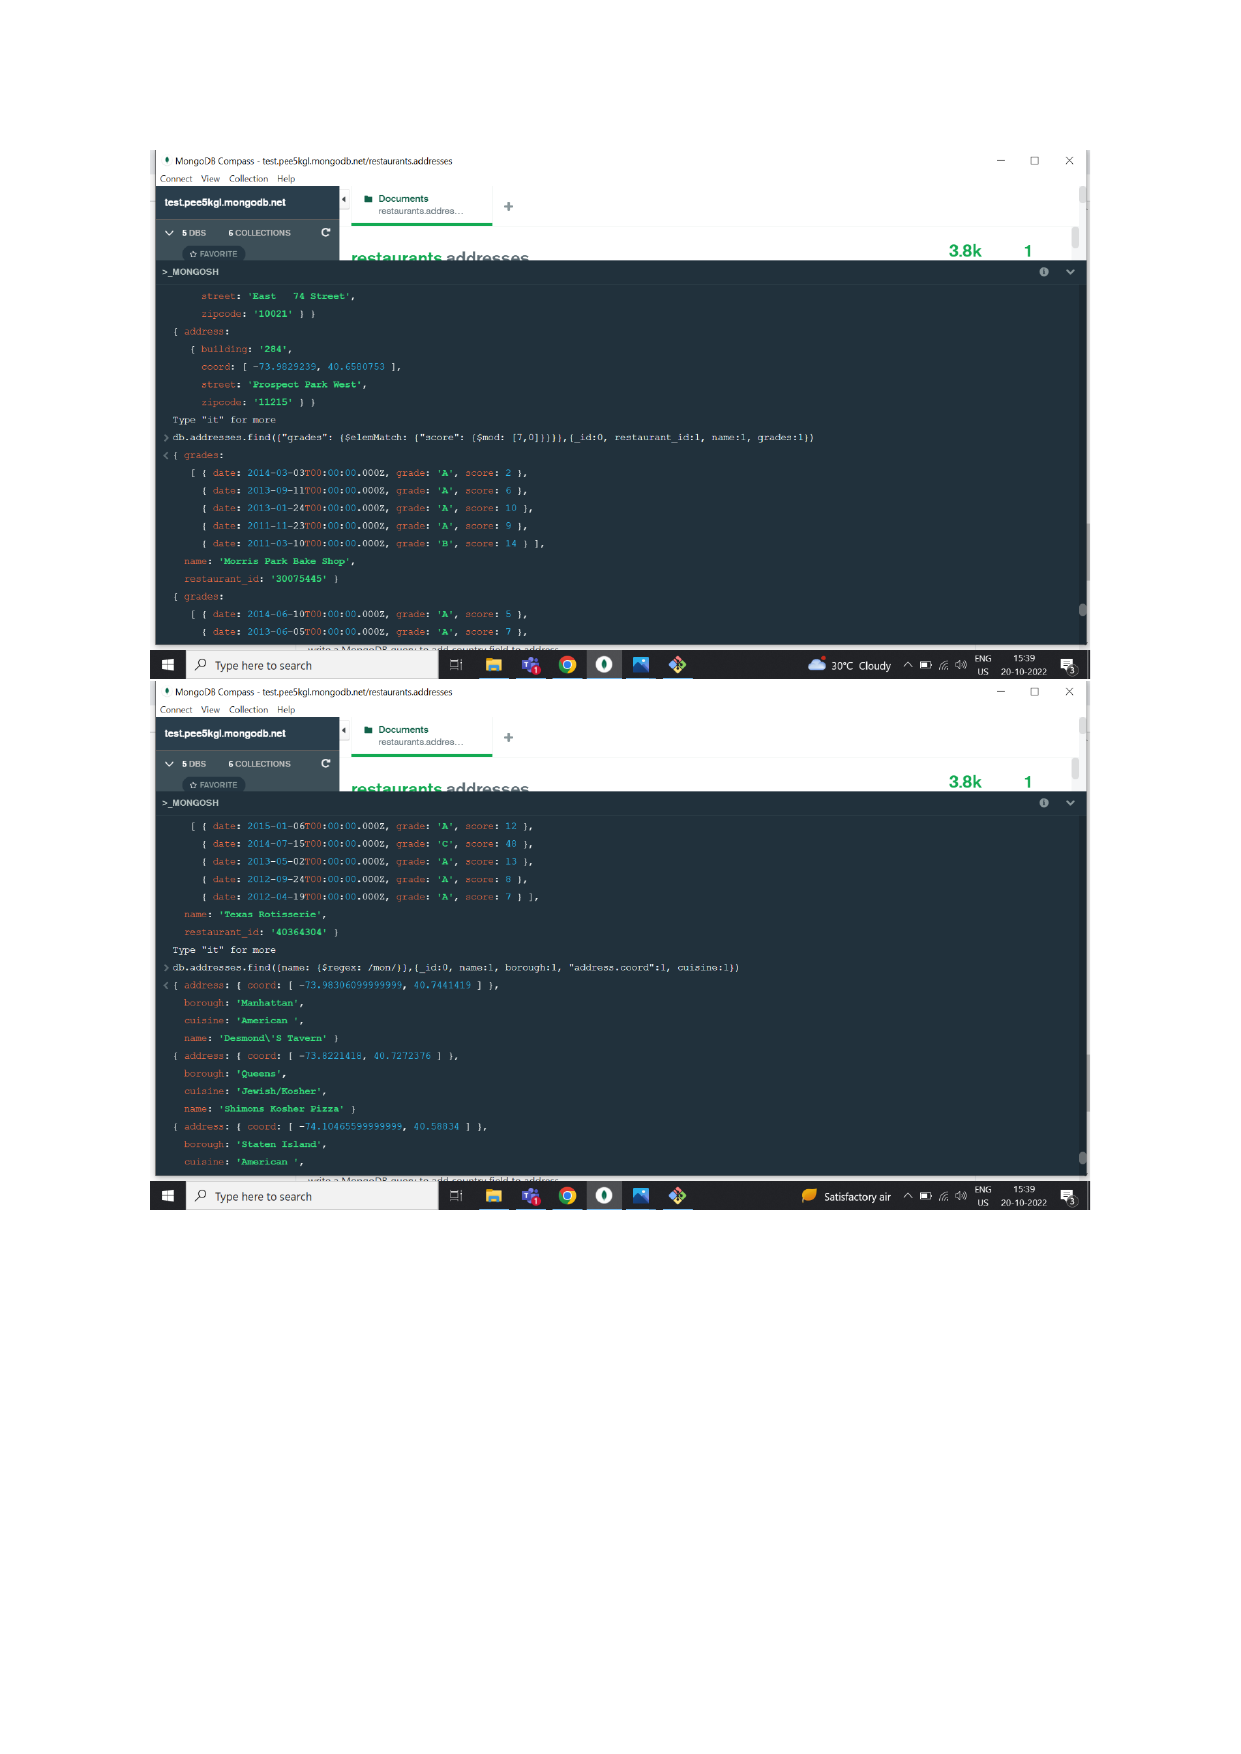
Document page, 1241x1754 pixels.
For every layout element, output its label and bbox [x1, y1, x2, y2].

picture [150, 681, 1091, 1210]
picture [150, 150, 1091, 679]
